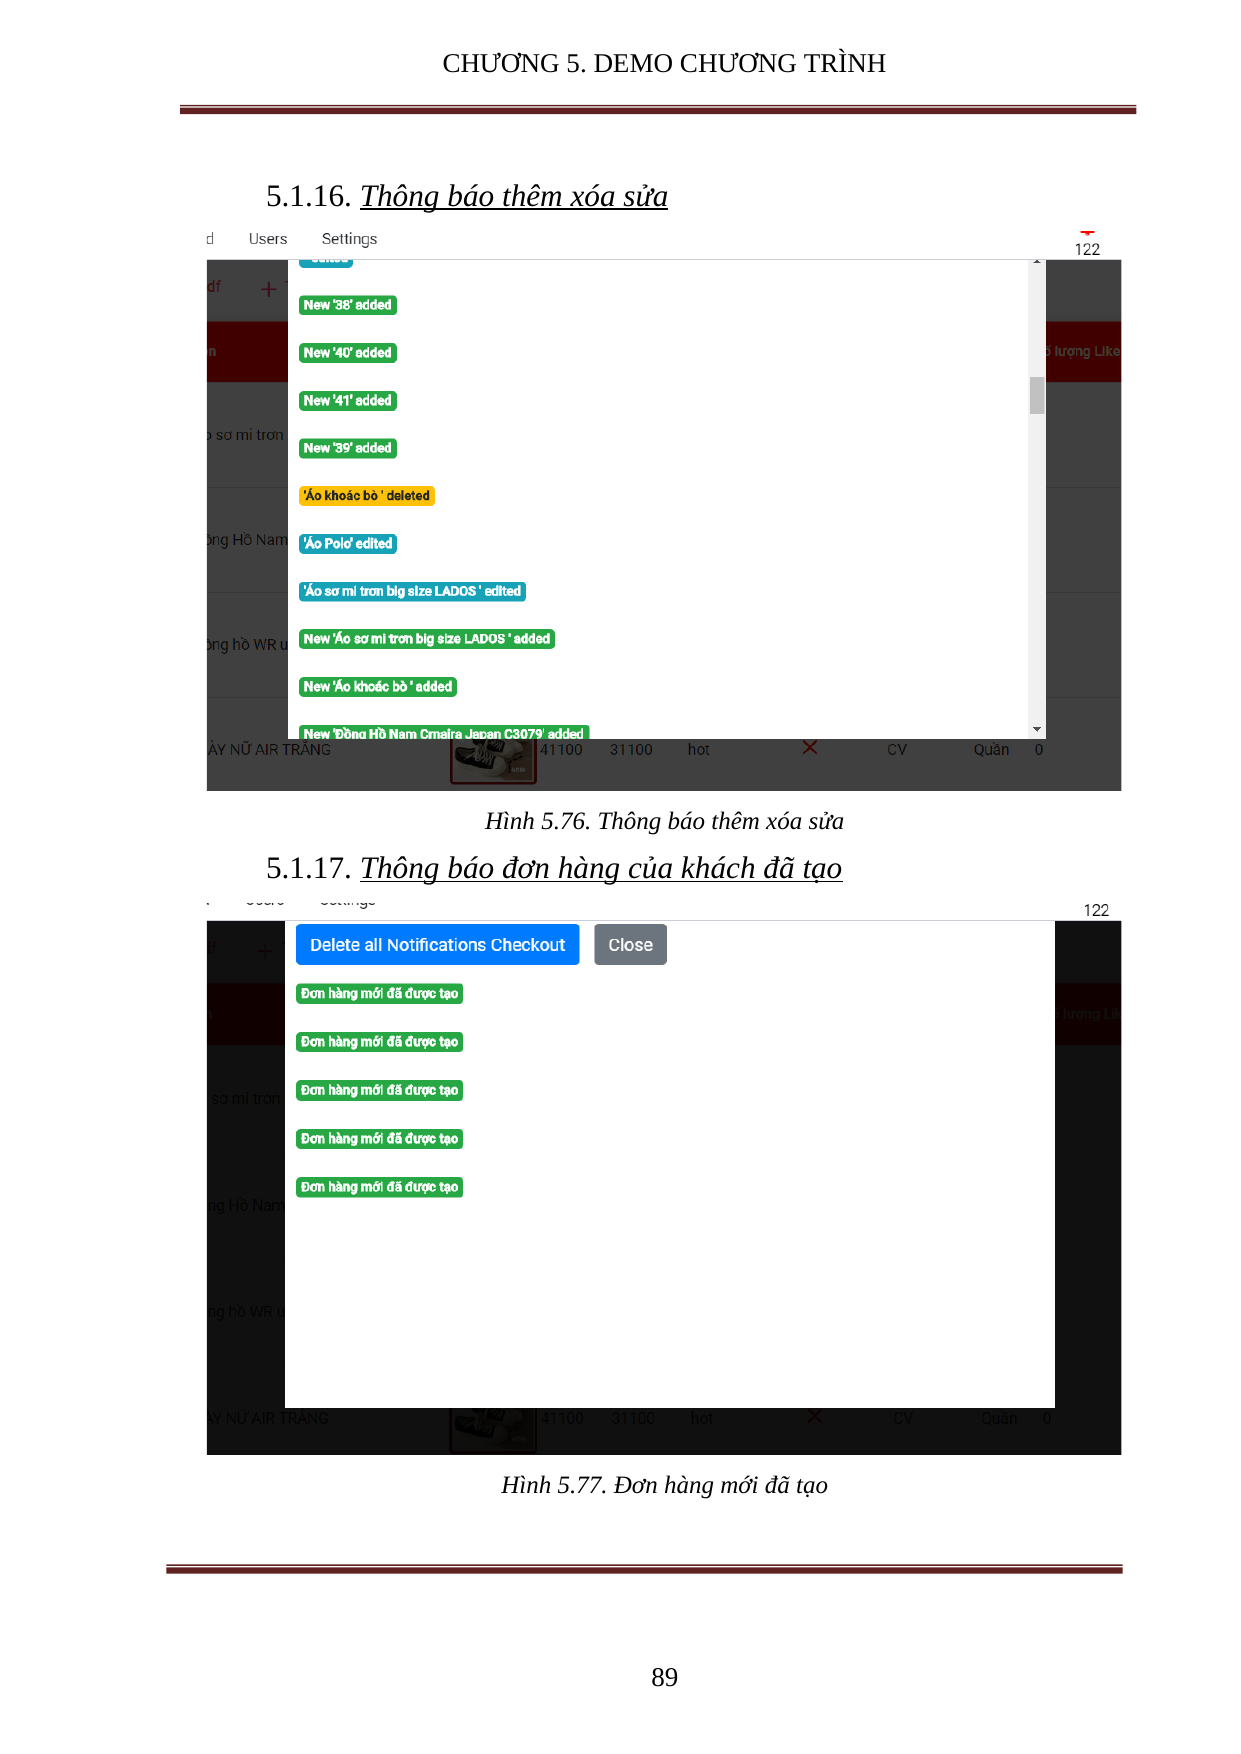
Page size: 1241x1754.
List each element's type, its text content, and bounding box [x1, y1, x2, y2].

subtitle Thông báo thêm xóa sửa [207, 177, 1122, 213]
subtitle Thông báo đơn hàng của khách đã tạo [207, 849, 1122, 886]
picture [206, 231, 1122, 791]
picture [206, 903, 1122, 1455]
